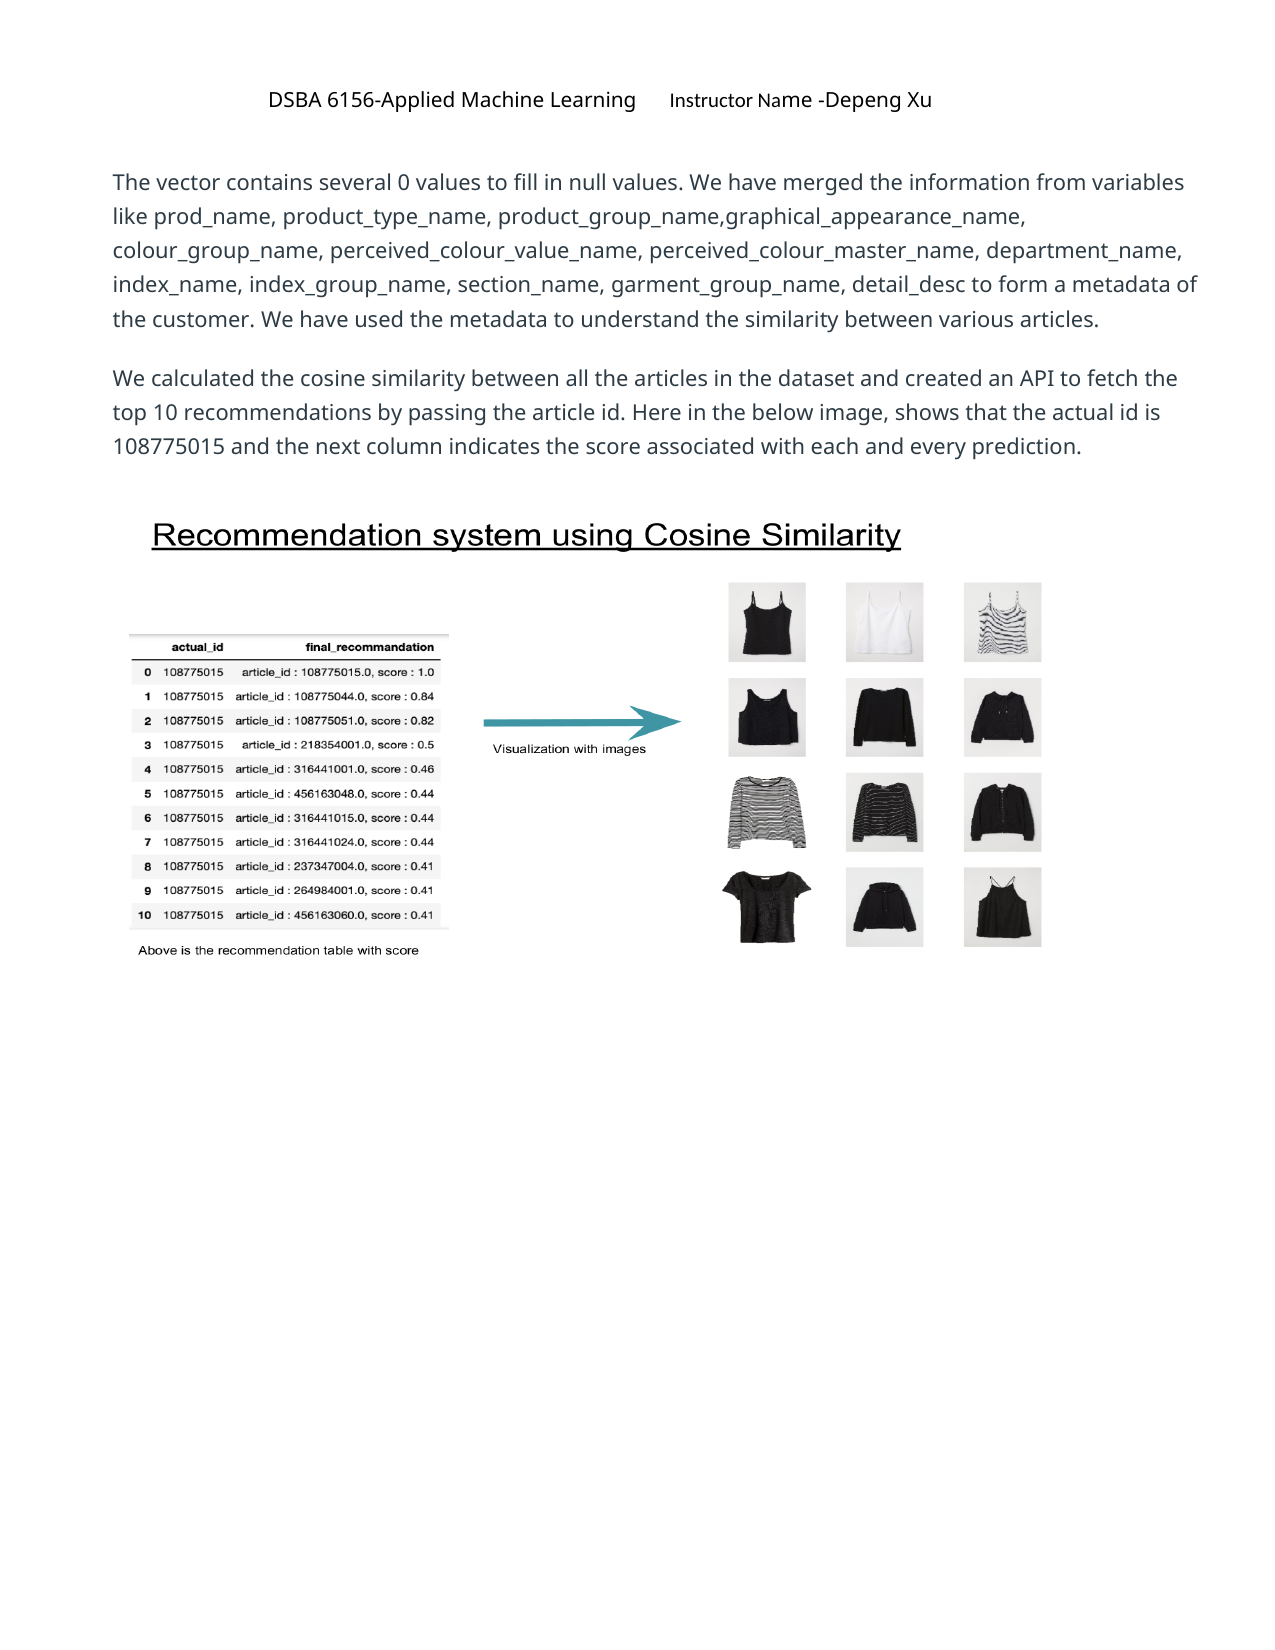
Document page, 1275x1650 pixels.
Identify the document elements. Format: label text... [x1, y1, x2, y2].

text The vector contains several 0 values to fill in null values. We have merged the information from variables like prod_name, product_type_name, product_group_name,graphical_appearance_name, colour_group_name, perceived_colour_value_name, perceived_colour_master_name, department_name, index_name, index_group_name, section_name, garment_group_name, detail_desc to form a metadata of the customer. We have used the metadata to understand the similarity between various articles. [112, 167, 1209, 333]
text We calculated the cosine similarity between all the articles in the dataset and created an API to fetch the top 10 recommendations by passing the article id. Here in the below image, shows that the actual id is 108775015 and the next column indicates the score associated with each and every prediction. [112, 363, 1209, 461]
picture [112, 490, 1088, 977]
